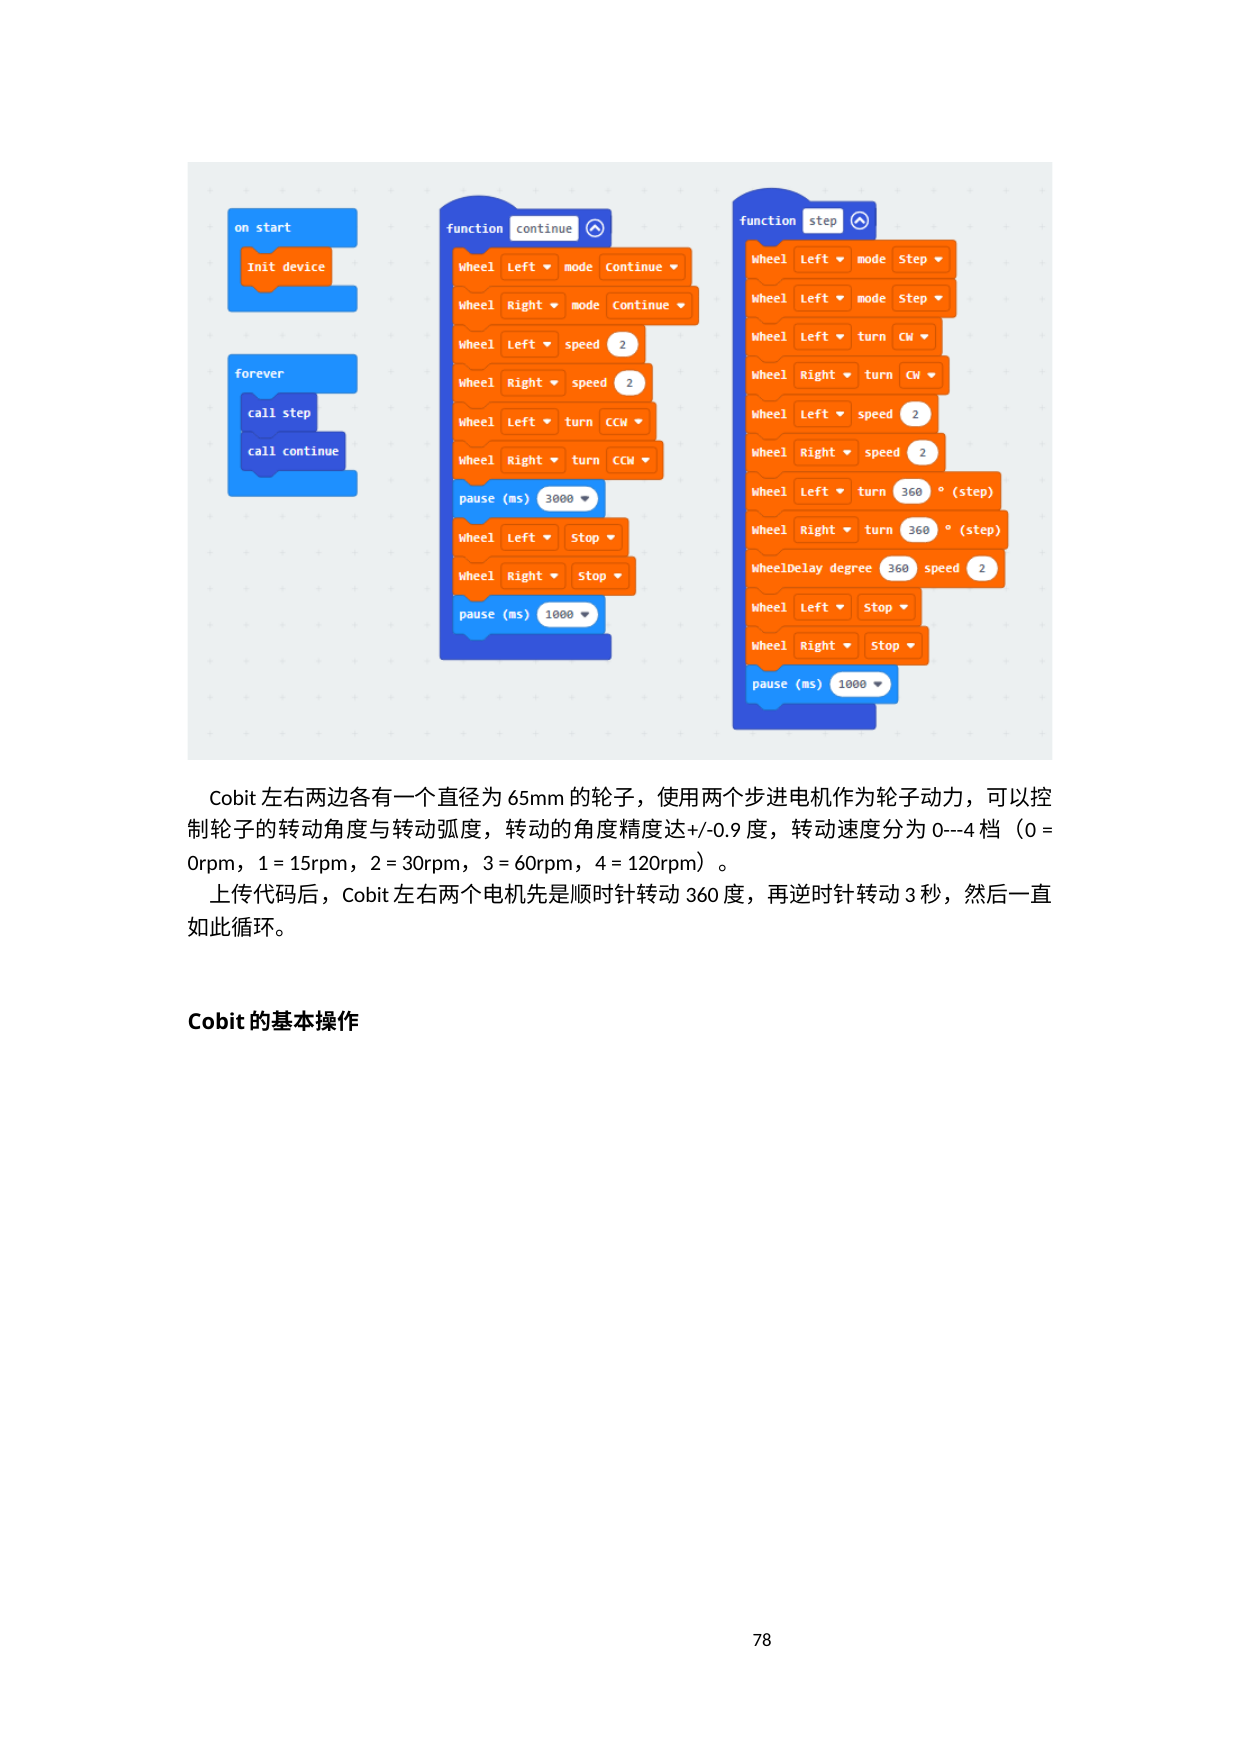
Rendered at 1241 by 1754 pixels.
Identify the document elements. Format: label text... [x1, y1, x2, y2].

text 上传代码后，Cobit左右两个电机先是顺时针转动360度，再逆时针转动3秒，然后一直如此循环。 [187, 877, 1053, 942]
subtitle Cobit的基本操作 [187, 1004, 1053, 1036]
picture [187, 162, 1053, 760]
text Cobit左右两边各有一个直径为65mm的轮子，使用两个步进电机作为轮子动力，可以控制轮子的转动角度与转动弧度，转动的角度精度达+/-0.9度，转动速度分为0---4档（0 = 0rpm，1 = 15rpm，2 = 30rpm，3 = 60rpm，4 = 120rpm）。 [187, 779, 1053, 877]
